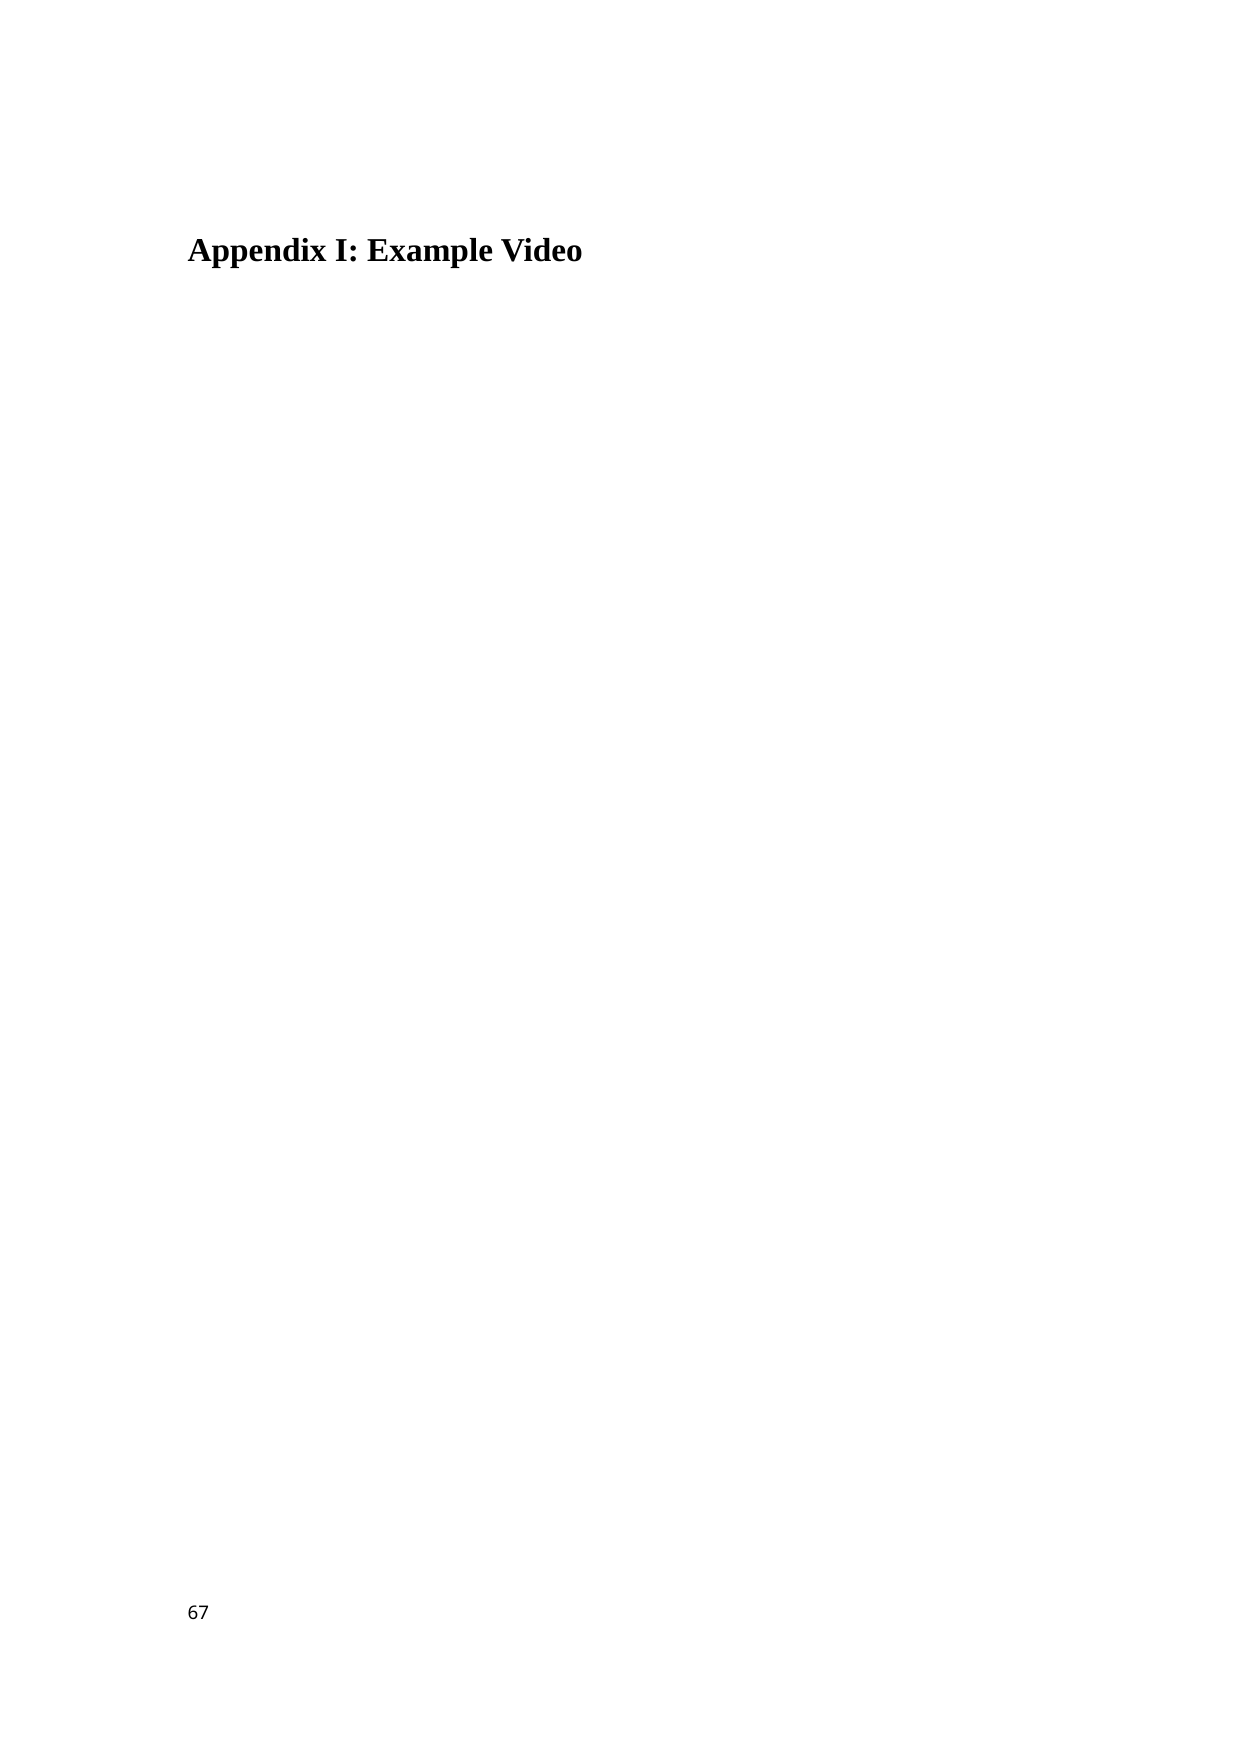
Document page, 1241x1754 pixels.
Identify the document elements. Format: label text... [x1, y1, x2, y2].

subtitle Appendix I: Example Video [187, 217, 1053, 282]
